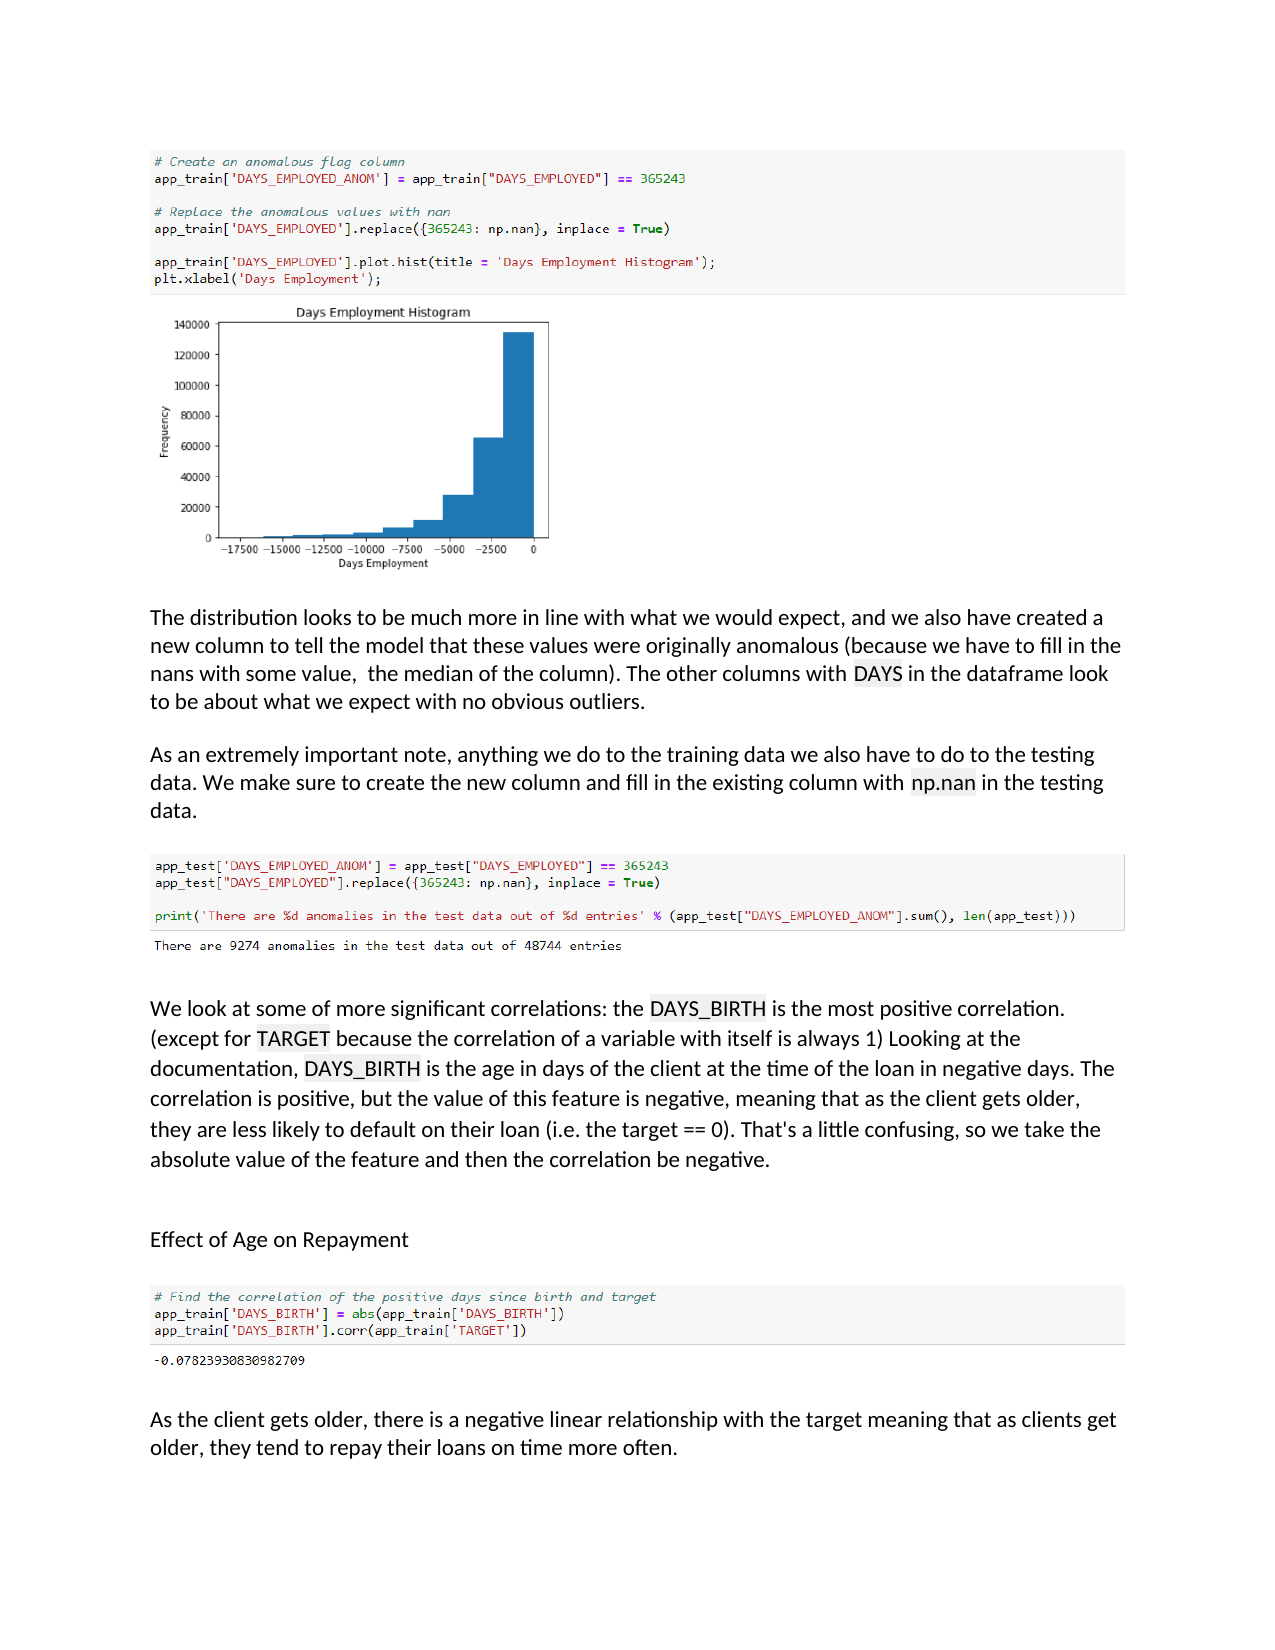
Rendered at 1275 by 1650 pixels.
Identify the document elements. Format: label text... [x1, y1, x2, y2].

picture [150, 150, 1125, 571]
picture [150, 1285, 1125, 1373]
text As the client gets older, there is a negative linear relationship with the target meaning that as clients get older, they tend to repay their loans on time more often. [150, 1405, 1125, 1461]
picture [150, 854, 1125, 962]
text As an extremely important note, anything we do to the training data we also have to do to the testing data. We make sure to create the new column and fill in the existing column with np.nan in the testing data. [150, 740, 1125, 824]
subtitle Effect of Age on Repayment [150, 1225, 1125, 1253]
text The distribution looks to be much more in line with what we would expect, and we also have created a new column to tell the model that these values were originally anomalous (because we have to fill in the nans with some value, the median of the column). The other columns with DAYS in the dataframe look to be about what we expect with no obvious outliers. [150, 603, 1125, 715]
text We look at some of more significant correlations: the DAYS_BIRTH is the most positive correlation. (except for TARGET because the correlation of a variable with itself is always 1) Looking at the documentation, DAYS_BIRTH is the age in days of the client at the time of the loan in negative days. The correlation is positive, but the value of this feature is negative, meaning that as the client gets older, they are less likely to default on their loan (i.e. the target == 0). That's a little confusing, so we take the absolute value of the feature and then the correlation be negative. [150, 994, 1125, 1173]
